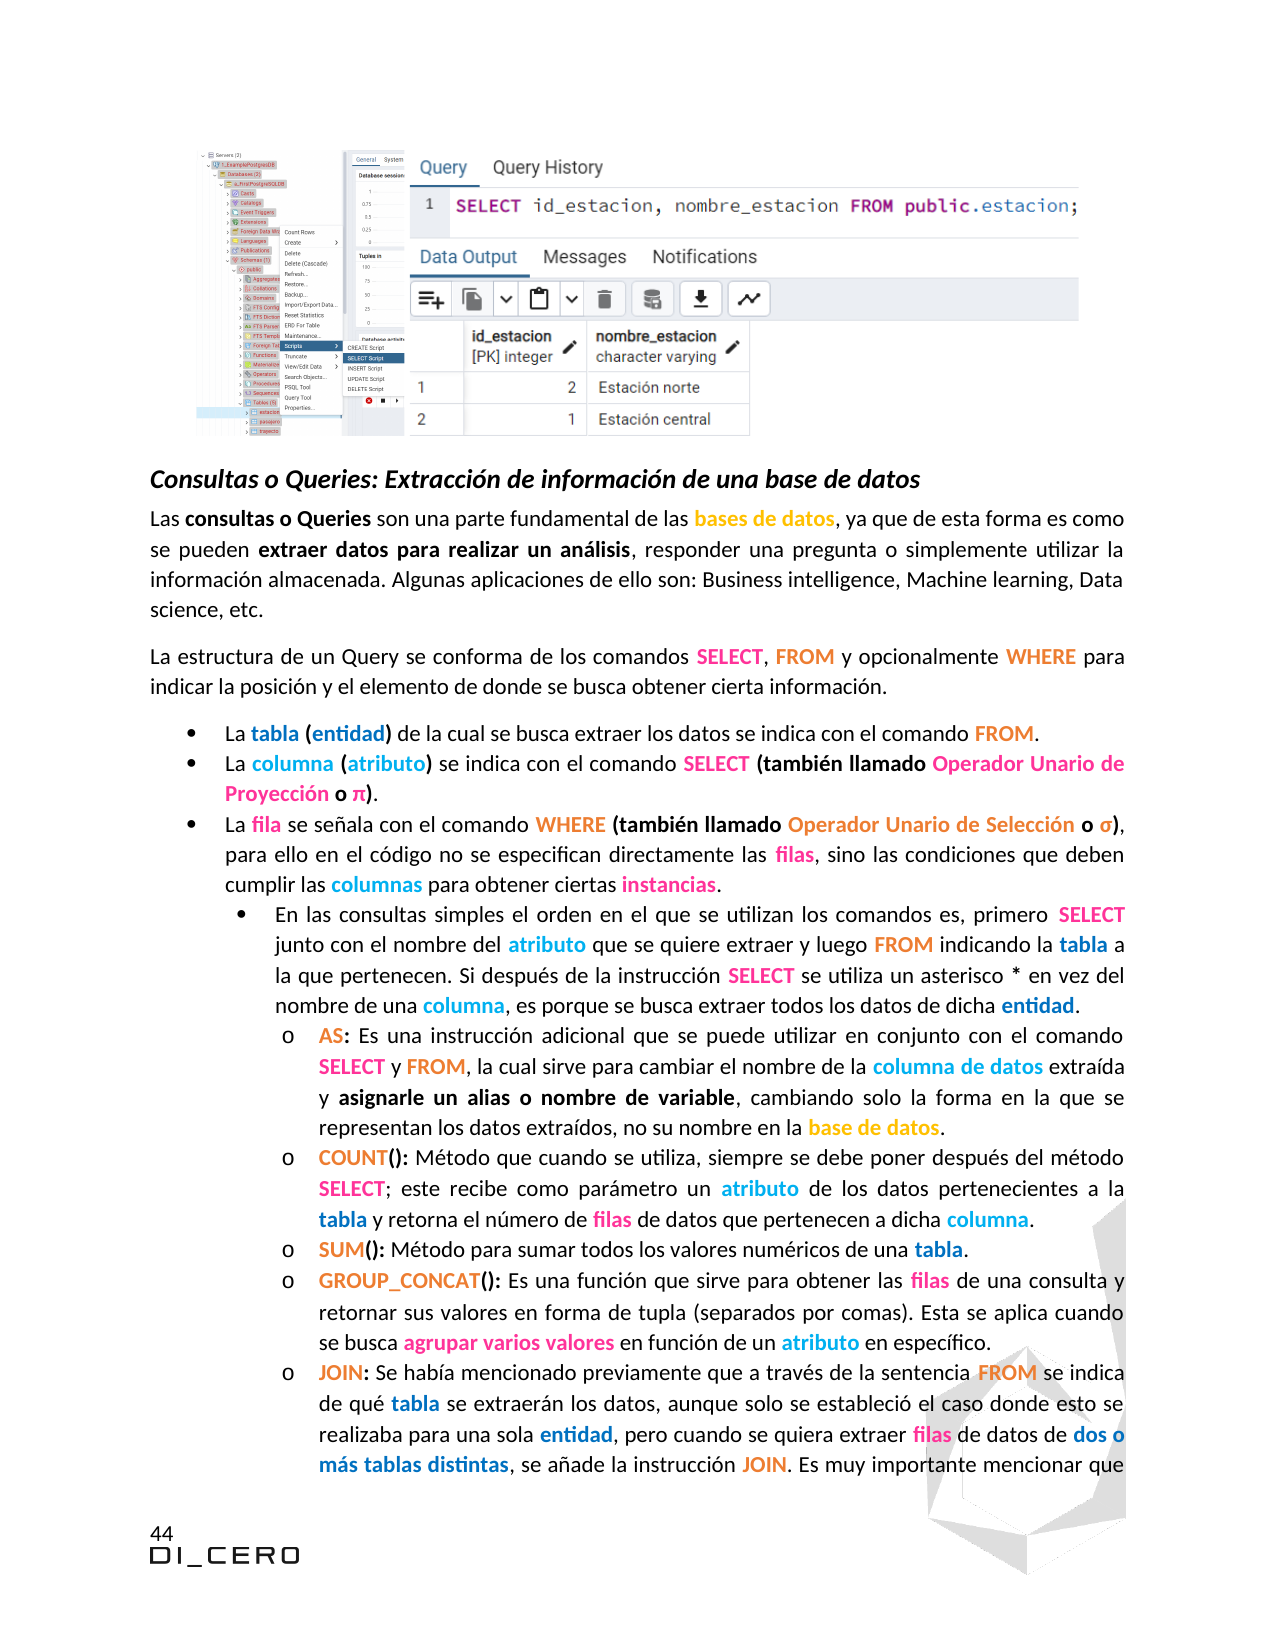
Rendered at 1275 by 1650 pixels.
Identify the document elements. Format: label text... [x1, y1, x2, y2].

list SUM(): Método para sumar todos los valores numéricos de una tabla. [281, 1235, 1125, 1264]
text La estructura de un Query se conforma de los comandos SELECT, FROM y opcionalmente WHERE para indicar la posición y el elemento de donde se busca obtener cierta información. [150, 642, 1125, 700]
list AS: Es una instrucción adicional que se puede utilizar en conjunto con el comando SELECT y FROM, la cual sirve para cambiar el nombre de la columna de datos extraída y asignarle un alias o nombre de variable, cambiando solo la forma en la que se representan los datos extraídos, no su nombre en la base de datos. [281, 1021, 1125, 1141]
subtitle Consultas o Queries: Extracción de información de una base de datos [150, 463, 1125, 496]
list En las consultas simples el orden en el que se utilizan los comandos es, primero SELECT junto con el nombre del atributo que se quiere extraer y luego FROM indicando la tabla a la que pertenecen. Si después de la instrucción SELECT se utiliza un asterisco * en vez del nombre de una columna, es porque se busca extraer todos los datos de dicha entidad. [237, 900, 1125, 1019]
list La tabla (entidad) de la cual se busca extraer los datos se indica con el comando FROM. [187, 719, 1125, 747]
picture [196, 150, 405, 436]
list GROUP_CONCAT(): Es una función que sirve para obtener las filas de una consulta y retornar sus valores en forma de tupla (separados por comas). Esta se aplica cuando se busca agrupar varios valores en función de un atributo en específico. [281, 1266, 1125, 1356]
picture [150, 1547, 299, 1567]
picture [409, 150, 1079, 436]
list La fila se señala con el comando WHERE (también llamado Operador Unario de Selección o σ), para ello en el código no se especifican directamente las filas, sino las condiciones que deben cumplir las columnas para obtener ciertas instancias. [187, 810, 1125, 898]
picture [925, 1198, 1126, 1575]
text Las consultas o Queries son una parte fundamental de las bases de datos, ya que de esta forma es como se pueden extraer datos para realizar un análisis, responder una pregunta o simplemente utilizar la información almacenada. Algunas aplicaciones de ello son: Business intelligence, Machine learning, Data science, etc. [150, 504, 1125, 623]
list COUNT(): Método que cuando se utiliza, siempre se debe poner después del método SELECT; este recibe como parámetro un atributo de los datos pertenecientes a la tabla y retorna el número de filas de datos que pertenecen a dicha columna. [281, 1143, 1125, 1233]
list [281, 1358, 1125, 1478]
list La columna (atributo) se indica con el comando SELECT (también llamado Operador Unario de Proyección o π). [187, 749, 1125, 807]
